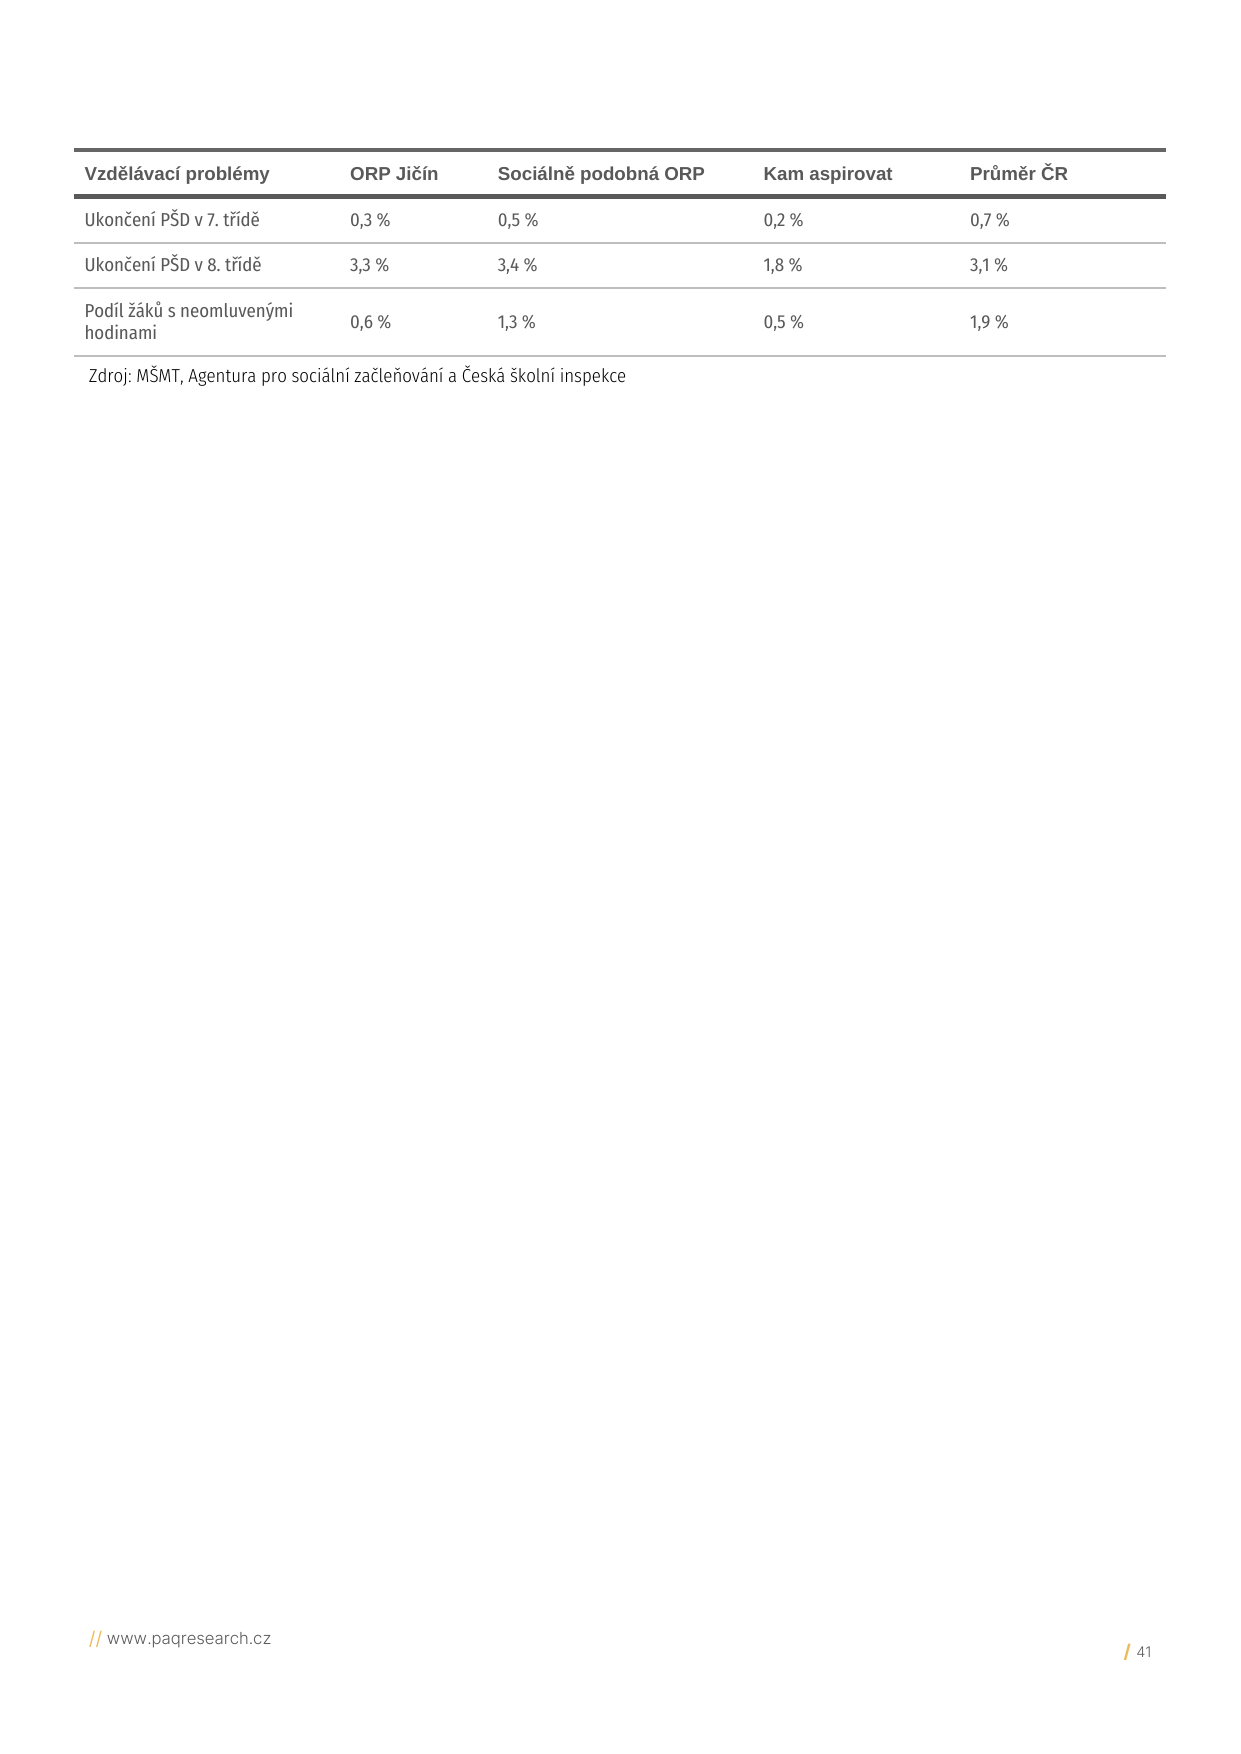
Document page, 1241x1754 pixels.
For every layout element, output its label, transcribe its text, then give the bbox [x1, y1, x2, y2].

table_cell 3,1 % [960, 244, 1166, 287]
table_cell 1,9 % [960, 289, 1166, 355]
table_cell Ukončení PŠD v 8. třídě [74, 244, 339, 287]
table_cell 3,4 % [487, 244, 753, 287]
table_header Vzdělávací problémy [74, 152, 339, 194]
table_header Průměr ČR [960, 152, 1166, 194]
table_cell 3,3 % [340, 244, 487, 287]
table_cell 1,3 % [487, 289, 753, 355]
table_cell 0,2 % [753, 199, 959, 242]
table_cell 0,7 % [960, 199, 1166, 242]
table_cell Ukončení PŠD v 7. třídě [74, 199, 339, 242]
table_cell Podíl žáků s neomluvenými hodinami [74, 289, 339, 355]
table_header Sociálně podobná ORP [487, 152, 753, 194]
text Zdroj: MŠMT, Agentura pro sociální začleňování a Česká školní inspekce [89, 357, 1152, 387]
table_cell 0,3 % [340, 199, 487, 242]
table_cell 0,5 % [753, 289, 959, 355]
table_cell 0,5 % [487, 199, 753, 242]
table_header Kam aspirovat [753, 152, 959, 194]
table_cell 0,6 % [340, 289, 487, 355]
table_header ORP Jičín [340, 152, 487, 194]
table_cell 1,8 % [753, 244, 959, 287]
